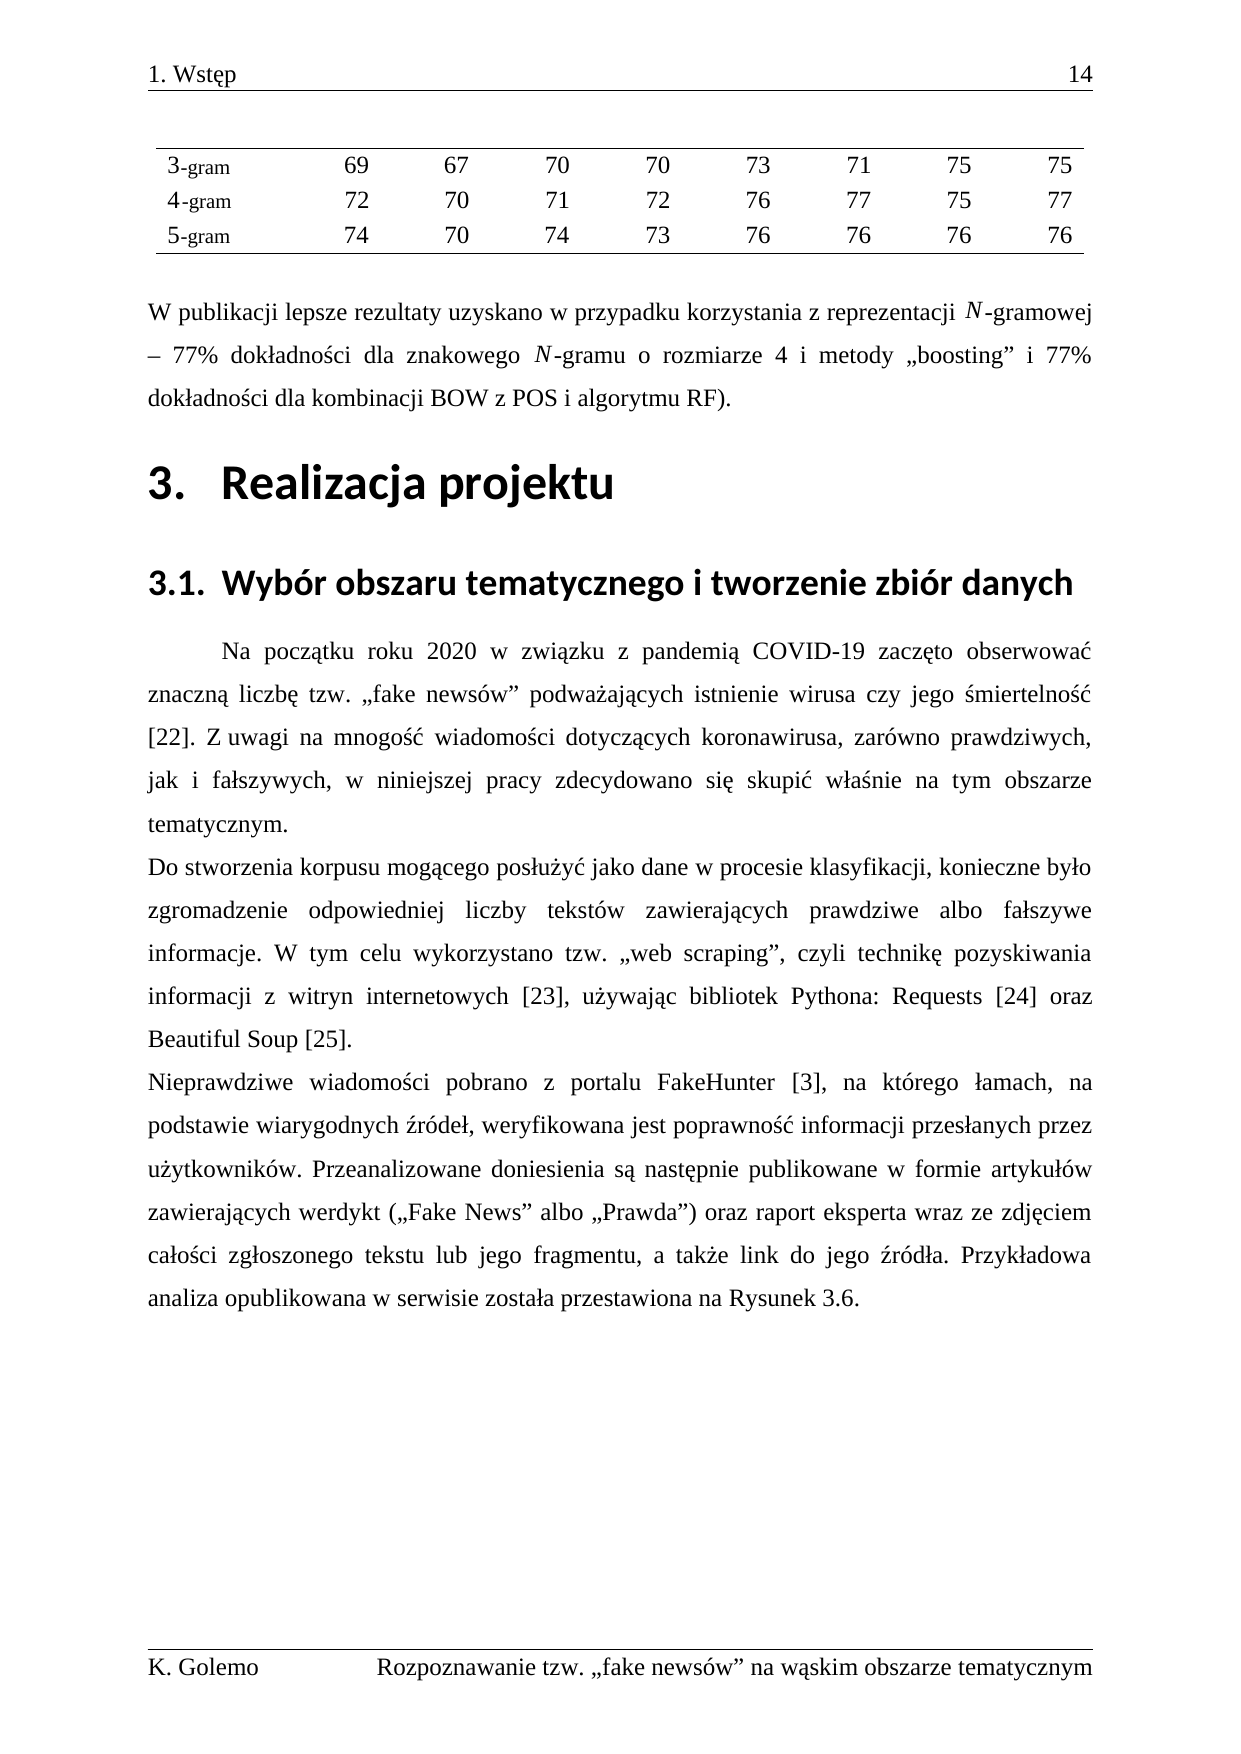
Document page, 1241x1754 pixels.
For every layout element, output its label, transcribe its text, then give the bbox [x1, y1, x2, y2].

text Nieprawdziwe wiadomości pobrano z portalu FakeHunter , na którego łamach, na podstawie wiarygodnych źródeł, weryfikowana jest poprawność informacji przesłanych przez użytkowników. Przeanalizowane doniesienia są następnie publikowane w formie artykułów zawierających werdykt („Fake News” albo „Prawda”) oraz raport eksperta wraz ze zdjęciem całości zgłoszonego tekstu lub jego fragmentu, a także link do jego źródła. Przykładowa analiza opublikowana w serwisie została przestawiona na Rysunku 3.1. [148, 1067, 1093, 1312]
table_cell [381, 183, 481, 218]
table_cell [581, 183, 682, 218]
table_cell [581, 149, 682, 183]
text W publikacji lepsze rezultaty uzyskano w przypadku korzystania z reprezentacji -gramowej – 77% dokładności dla znakowego -gramu o rozmiarze 4 i metody „boosting” i 77% dokładności dla kombinacji BOW z POS i algorytmu RF). [148, 297, 1093, 412]
table_cell [782, 183, 883, 218]
table_cell [983, 183, 1084, 218]
table_cell [381, 149, 481, 183]
table_cell -gram [156, 218, 280, 252]
table_cell [381, 218, 481, 252]
table_cell [280, 149, 381, 183]
table_cell [581, 218, 682, 252]
table_cell [983, 149, 1084, 183]
table_cell [883, 149, 983, 183]
table_cell [782, 149, 883, 183]
table_cell [782, 218, 883, 252]
subtitle Realizacja projektu [148, 451, 1093, 512]
table_cell [682, 218, 782, 252]
table_cell [280, 218, 381, 252]
text Do stworzenia korpusu mogącego posłużyć jako dane w procesie klasyfikacji, konieczne było zgromadzenie odpowiedniej liczby tekstów zawierających prawdziwe albo fałszywe informacje. W tym celu wykorzystano tzw. „web scraping”, czyli technikę pozyskiwania informacji z witryn internetowych , używając bibliotek Pythona: Requests oraz Beautiful Soup . [148, 852, 1093, 1053]
table_cell -gram [156, 183, 280, 218]
table_cell [682, 149, 782, 183]
table_cell [883, 183, 983, 218]
table_cell [883, 218, 983, 252]
table_cell [682, 183, 782, 218]
table_cell [481, 183, 581, 218]
table_cell [481, 149, 581, 183]
subtitle Wybór obszaru tematycznego i tworzenie zbiór danych [148, 559, 1093, 605]
table_cell [481, 218, 581, 252]
table_cell [983, 218, 1084, 252]
table_cell [280, 183, 381, 218]
table_cell -gram [156, 149, 280, 183]
text Na początku roku 2020 w związku z pandemią COVID-19 zaczęto obserwować znaczną liczbę tzw. „fake newsów” podważających istnienie wirusa czy jego śmiertelność . Z uwagi na mnogość wiadomości dotyczących koronawirusa, zarówno prawdziwych, jak i fałszywych, w niniejszej pracy zdecydowano się skupić właśnie na tym obszarze tematycznym. [148, 636, 1093, 837]
